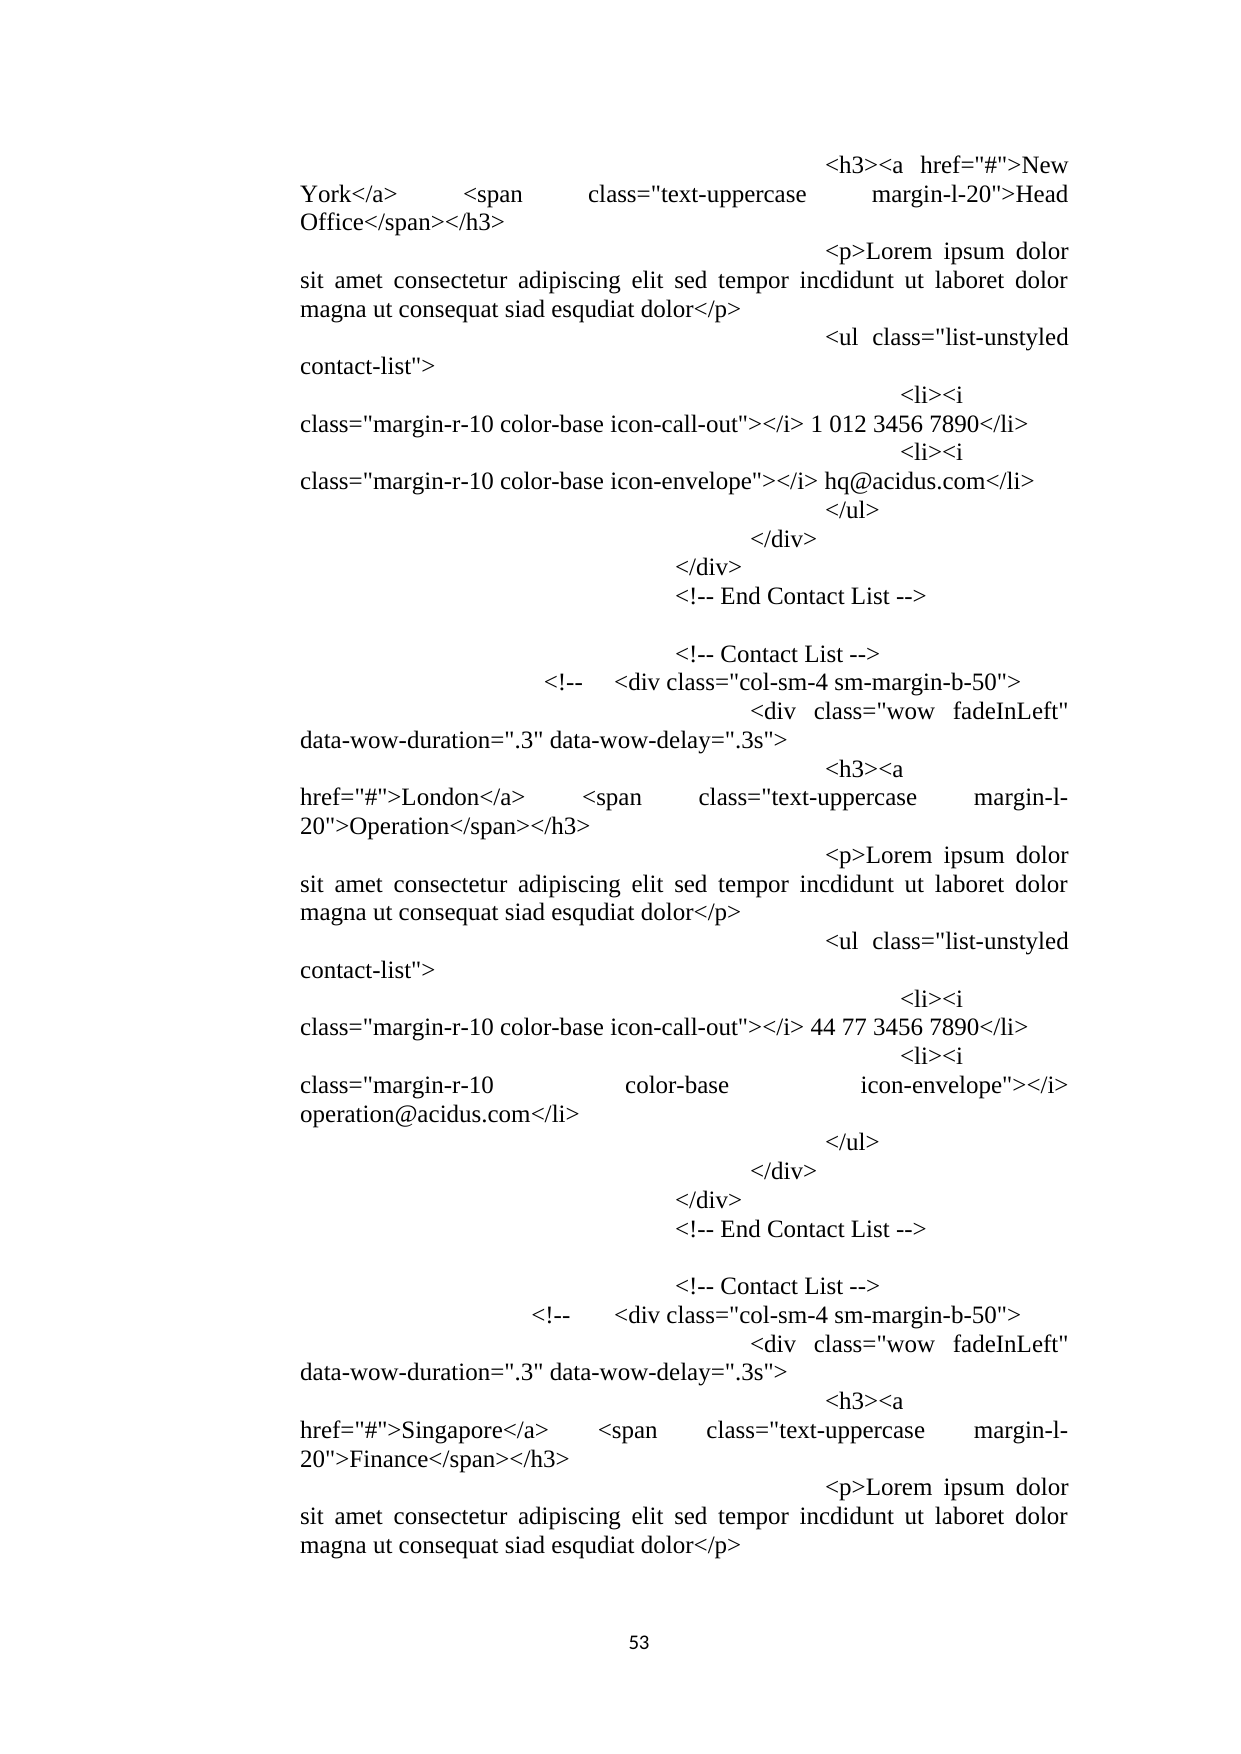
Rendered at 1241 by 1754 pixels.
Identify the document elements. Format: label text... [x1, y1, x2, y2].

text </div> [300, 524, 1069, 552]
text <ul class="list-unstyled contact-list"> [300, 322, 1069, 380]
text <li><i class="margin-r-10 color-base icon-envelope"></i> hq@acidus.com</li> [300, 437, 1069, 495]
text <h3><a href="#">New York</a> <span class="text-uppercase margin-l-20">Head Office</span></h3> [300, 150, 1069, 236]
text </ul> [300, 1127, 1069, 1156]
text <!-- Contact List --> [300, 639, 1069, 667]
text <p>Lorem ipsum dolor sit amet consectetur adipiscing elit sed tempor incdidunt ut laboret dolor magna ut consequat siad esqudiat dolor</p> [300, 1472, 1069, 1559]
text <!-- Contact List --> [300, 1271, 1069, 1300]
text <p>Lorem ipsum dolor sit amet consectetur adipiscing elit sed tempor incdidunt ut laboret dolor magna ut consequat siad esqudiat dolor</p> [300, 236, 1069, 322]
text <div class="wow fadeInLeft" data-wow-duration=".3" data-wow-delay=".3s"> [300, 696, 1069, 754]
text <!-- <div class="col-sm-4 sm-margin-b-50"> [300, 667, 1069, 696]
text </div> [300, 552, 1069, 581]
text <!-- <div class="col-sm-4 sm-margin-b-50"> [300, 1300, 1069, 1329]
text </div> [300, 1156, 1069, 1185]
text <li><i class="margin-r-10 color-base icon-call-out"></i> 1 012 3456 7890</li> [300, 380, 1069, 437]
text <p>Lorem ipsum dolor sit amet consectetur adipiscing elit sed tempor incdidunt ut laboret dolor magna ut consequat siad esqudiat dolor</p> [300, 840, 1069, 926]
text </div> [300, 1185, 1069, 1214]
text <!-- End Contact List --> [300, 581, 1069, 610]
text </ul> [300, 495, 1069, 524]
text <!-- End Contact List --> [300, 1214, 1069, 1242]
text <ul class="list-unstyled contact-list"> [300, 926, 1069, 984]
text <div class="wow fadeInLeft" data-wow-duration=".3" data-wow-delay=".3s"> [300, 1329, 1069, 1386]
text <h3><a href="#">Singapore</a> <span class="text-uppercase margin-l-20">Finance</span></h3> [300, 1386, 1069, 1472]
text <h3><a href="#">London</a> <span class="text-uppercase margin-l-20">Operation</span></h3> [300, 754, 1069, 840]
text <li><i class="margin-r-10 color-base icon-envelope"></i> operation@acidus.com</li> [300, 1041, 1069, 1127]
text <li><i class="margin-r-10 color-base icon-call-out"></i> 44 77 3456 7890</li> [300, 984, 1069, 1041]
